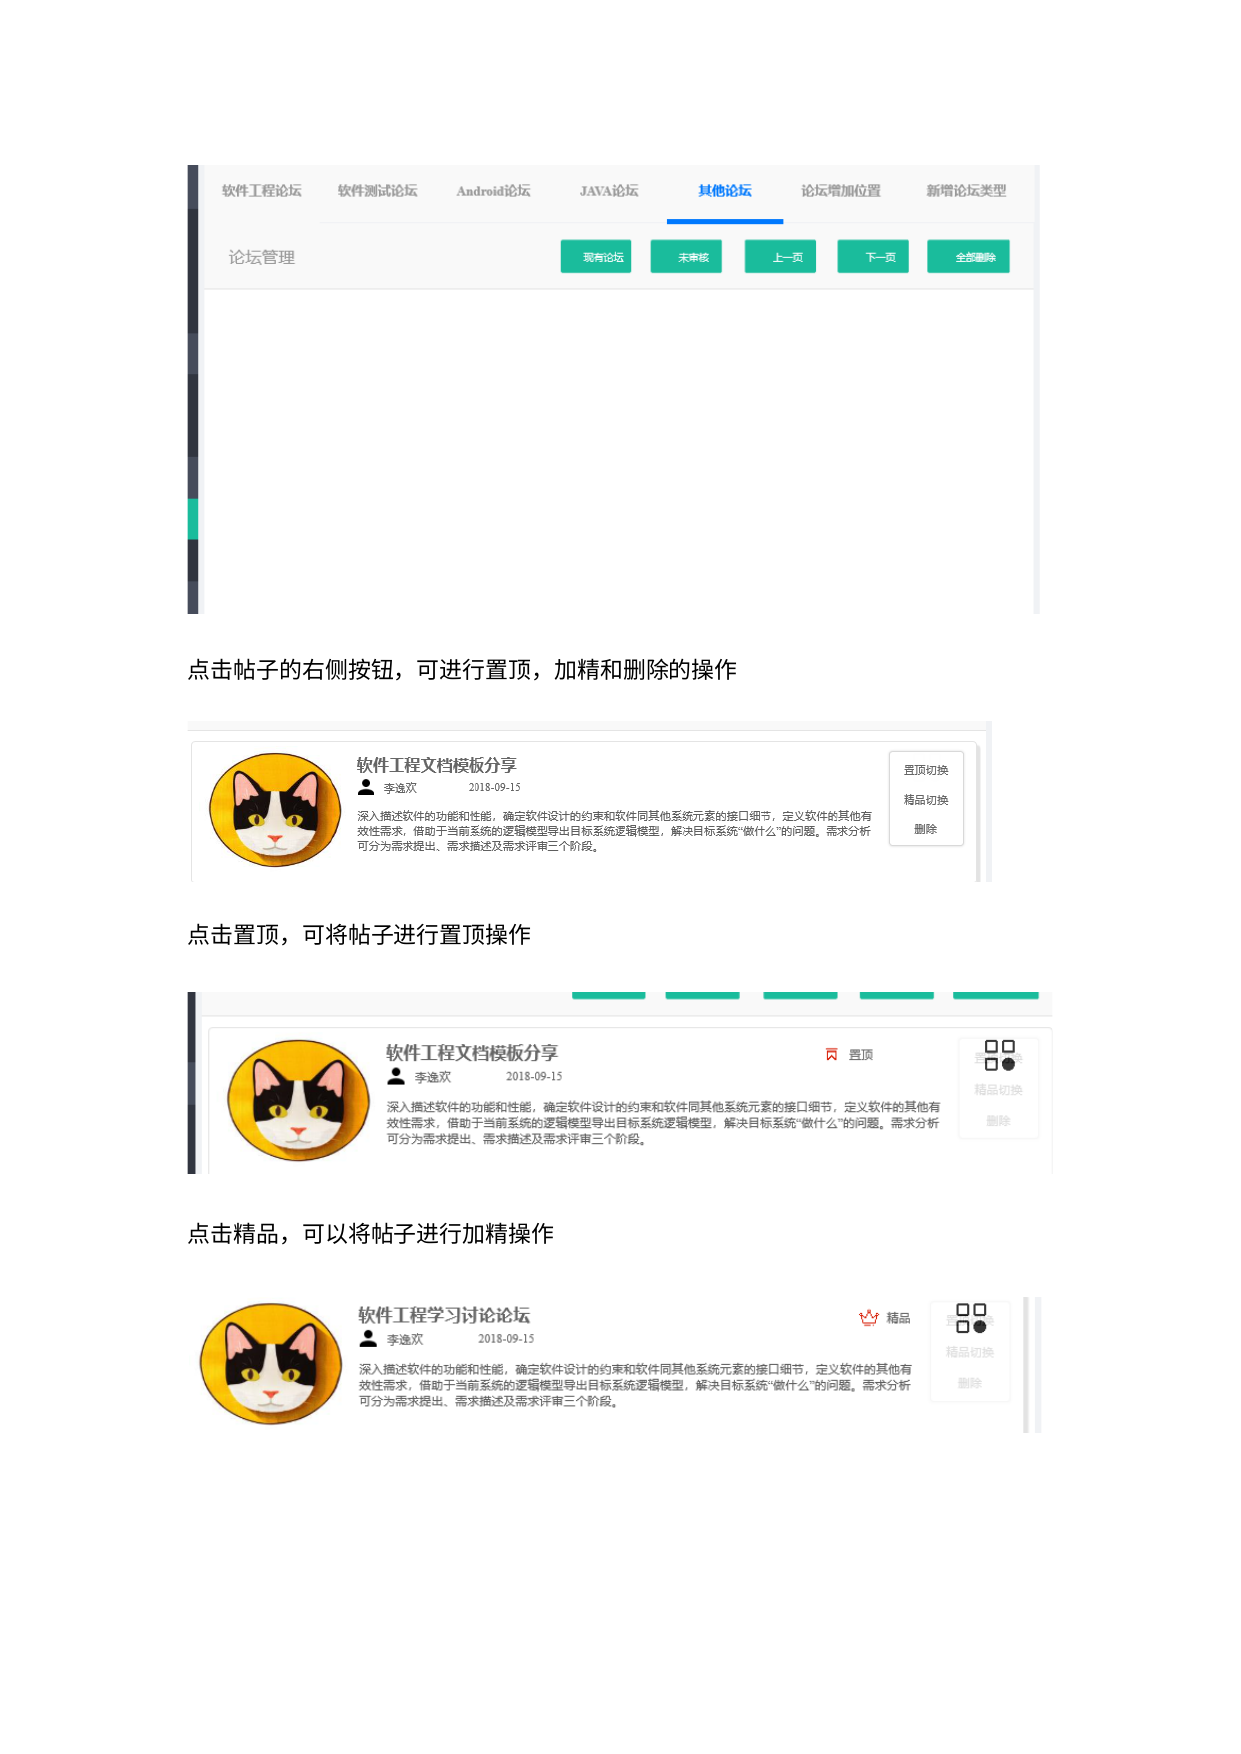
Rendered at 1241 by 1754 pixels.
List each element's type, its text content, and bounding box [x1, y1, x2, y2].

picture [187, 165, 1053, 614]
text 点击精品，可以将帖子进行加精操作 [187, 1199, 1053, 1264]
text 点击置顶，可将帖子进行置顶操作 [187, 901, 1053, 966]
picture [187, 992, 1053, 1174]
picture [187, 721, 1053, 882]
text 点击帖子的右侧按钮，可进行置顶，加精和删除的操作 [187, 636, 1053, 701]
picture [187, 1297, 1053, 1433]
